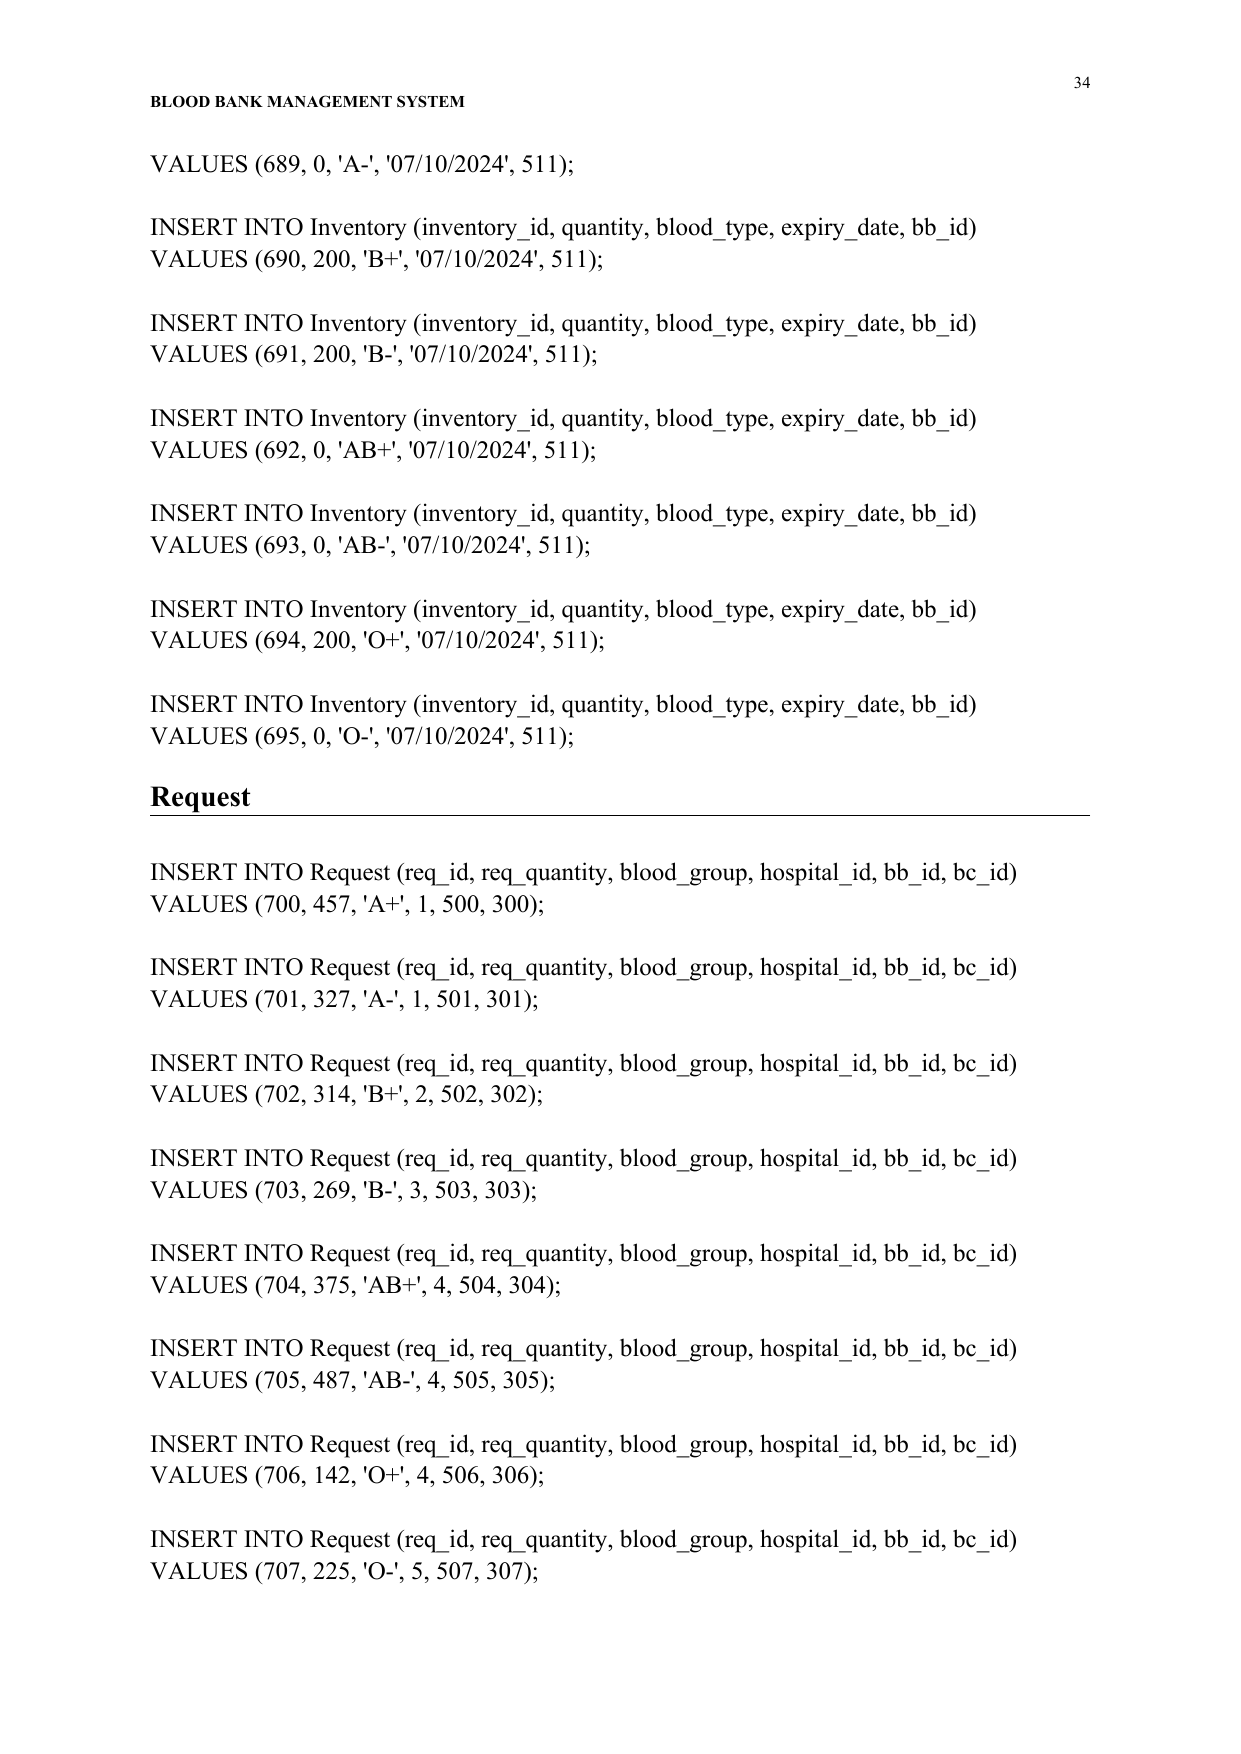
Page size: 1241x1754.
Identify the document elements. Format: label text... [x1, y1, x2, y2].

text VALUES (691, 200, 'B-', '07/10/2024', 511); [150, 341, 1090, 368]
text INSERT INTO Request (req_id, req_quantity, blood_group, hospital_id, bb_id, bc_id) [150, 1144, 1090, 1172]
text INSERT INTO Request (req_id, req_quantity, blood_group, hospital_id, bb_id, bc_id) [150, 953, 1090, 981]
text VALUES (701, 327, 'A-', 1, 501, 301); [150, 985, 1090, 1013]
text VALUES (702, 314, 'B+', 2, 502, 302); [150, 1080, 1090, 1108]
text INSERT INTO Inventory (inventory_id, quantity, blood_type, expiry_date, bb_id) [150, 404, 1090, 432]
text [150, 213, 1090, 241]
text INSERT INTO Inventory (inventory_id, quantity, blood_type, expiry_date, bb_id) [150, 309, 1090, 337]
text INSERT INTO Request (req_id, req_quantity, blood_group, hospital_id, bb_id, bc_id) [150, 1239, 1090, 1267]
text VALUES (703, 269, 'B-', 3, 503, 303); [150, 1176, 1090, 1203]
text INSERT INTO Inventory (inventory_id, quantity, blood_type, expiry_date, bb_id) [150, 595, 1090, 622]
text Request [150, 780, 1090, 815]
text VALUES (692, 0, 'AB+', '07/10/2024', 511); [150, 436, 1090, 464]
text VALUES (695, 0, 'O-', '07/10/2024', 511); [150, 722, 1090, 749]
text VALUES (705, 487, 'AB-', 4, 505, 305); [150, 1366, 1090, 1394]
text INSERT INTO Request (req_id, req_quantity, blood_group, hospital_id, bb_id, bc_id) [150, 1049, 1090, 1076]
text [150, 1525, 1090, 1553]
text VALUES (689, 0, 'A-', '07/10/2024', 511); [150, 150, 1090, 178]
text INSERT INTO Request (req_id, req_quantity, blood_group, hospital_id, bb_id, bc_id) [150, 1430, 1090, 1458]
text INSERT INTO Inventory (inventory_id, quantity, blood_type, expiry_date, bb_id) [150, 690, 1090, 718]
text VALUES (690, 200, 'B+', '07/10/2024', 511); [150, 245, 1090, 273]
text VALUES (694, 200, 'O+', '07/10/2024', 511); [150, 627, 1090, 654]
text VALUES (704, 375, 'AB+', 4, 504, 304); [150, 1271, 1090, 1299]
text INSERT INTO Request (req_id, req_quantity, blood_group, hospital_id, bb_id, bc_id) [150, 1334, 1090, 1362]
text VALUES (706, 142, 'O+', 4, 506, 306); [150, 1462, 1090, 1489]
text VALUES (707, 225, 'O-', 5, 507, 307); [150, 1557, 1090, 1585]
text VALUES (693, 0, 'AB-', '07/10/2024', 511); [150, 531, 1090, 559]
text VALUES (700, 457, 'A+', 1, 500, 300); [150, 890, 1090, 917]
text INSERT INTO Request (req_id, req_quantity, blood_group, hospital_id, bb_id, bc_id) [150, 858, 1090, 886]
text INSERT INTO Inventory (inventory_id, quantity, blood_type, expiry_date, bb_id) [150, 499, 1090, 527]
